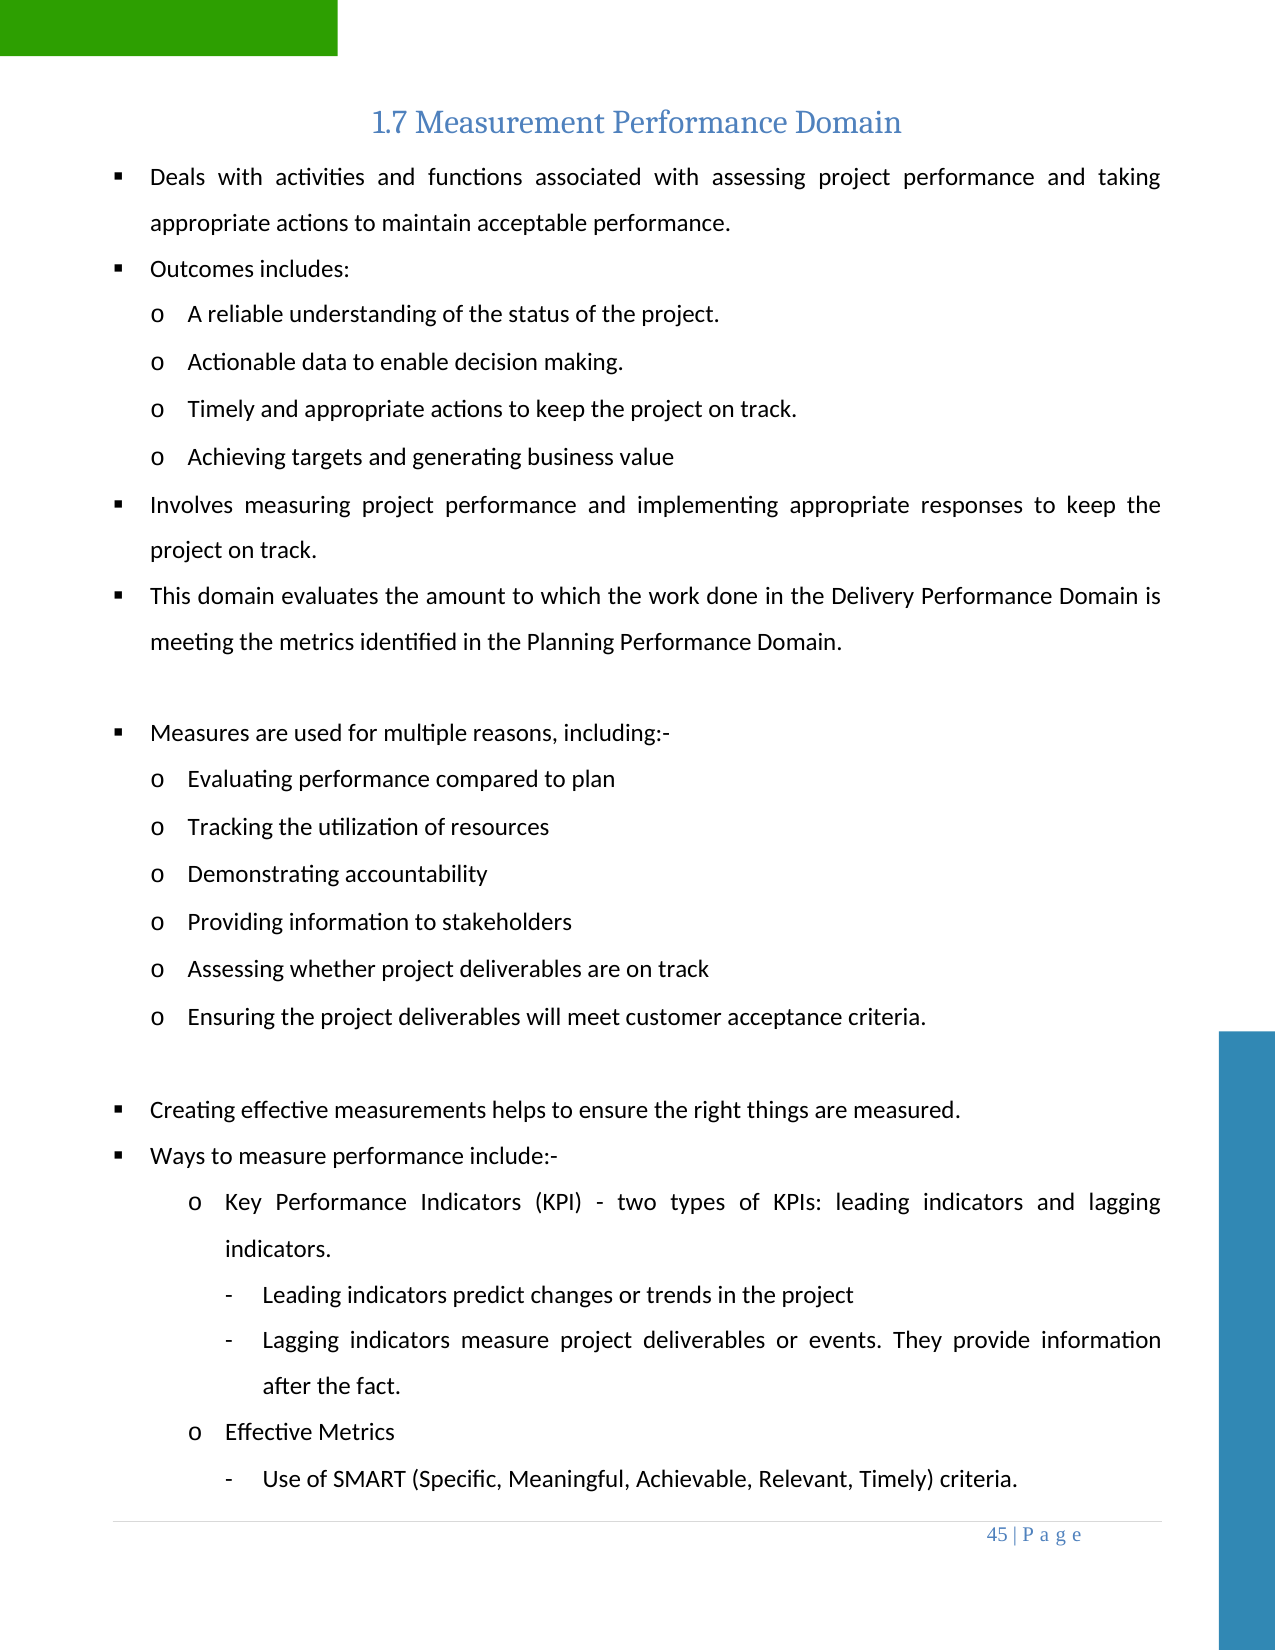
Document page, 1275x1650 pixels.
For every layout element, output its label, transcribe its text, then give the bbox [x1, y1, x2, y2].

list Providing information to stakeholders [150, 906, 1162, 938]
subtitle 1.7 Measurement Performance Domain [112, 104, 1162, 142]
list Key Performance Indicators (KPI) - two types of KPIs: leading indicators and lagging indicators. [187, 1186, 1162, 1263]
list Measures are used for multiple reasons, including:- [112, 717, 1162, 748]
list Evaluating performance compared to plan [150, 763, 1162, 795]
list Use of SMART (Specific, Meaningful, Achievable, Relevant, Timely) criteria. [225, 1463, 1162, 1494]
list Effective Metrics [187, 1416, 1162, 1448]
list Assessing whether project deliverables are on track [150, 954, 1162, 985]
list Deals with activities and functions associated with assessing project performance and taking appropriate actions to maintain acceptable performance. [112, 161, 1162, 237]
list Timely and appropriate actions to keep the project on track. [150, 394, 1162, 425]
list This domain evaluates the amount to which the work done in the Delivery Performance Domain is meeting the metrics identified in the Planning Performance Domain. [112, 580, 1162, 657]
list Outcomes includes: [112, 253, 1162, 283]
list Demonstrating accountability [150, 858, 1162, 890]
list Creating effective measurements helps to ensure the right things are measured. [112, 1094, 1162, 1125]
list Tracking the utilization of resources [150, 811, 1162, 843]
list Lagging indicators measure project deliverables or events. They provide information after the fact. [225, 1324, 1162, 1401]
list Involves measuring project performance and implementing appropriate responses to keep the project on track. [112, 489, 1162, 565]
list Ensuring the project deliverables will meet customer acceptance criteria. [150, 1001, 1162, 1033]
list Actionable data to enable decision making. [150, 346, 1162, 378]
list Achieving targets and generating business value [150, 441, 1162, 473]
list Ways to measure performance include:- [112, 1140, 1162, 1171]
list A reliable understanding of the status of the project. [150, 298, 1162, 330]
list Leading indicators predict changes or trends in the project [225, 1279, 1162, 1309]
